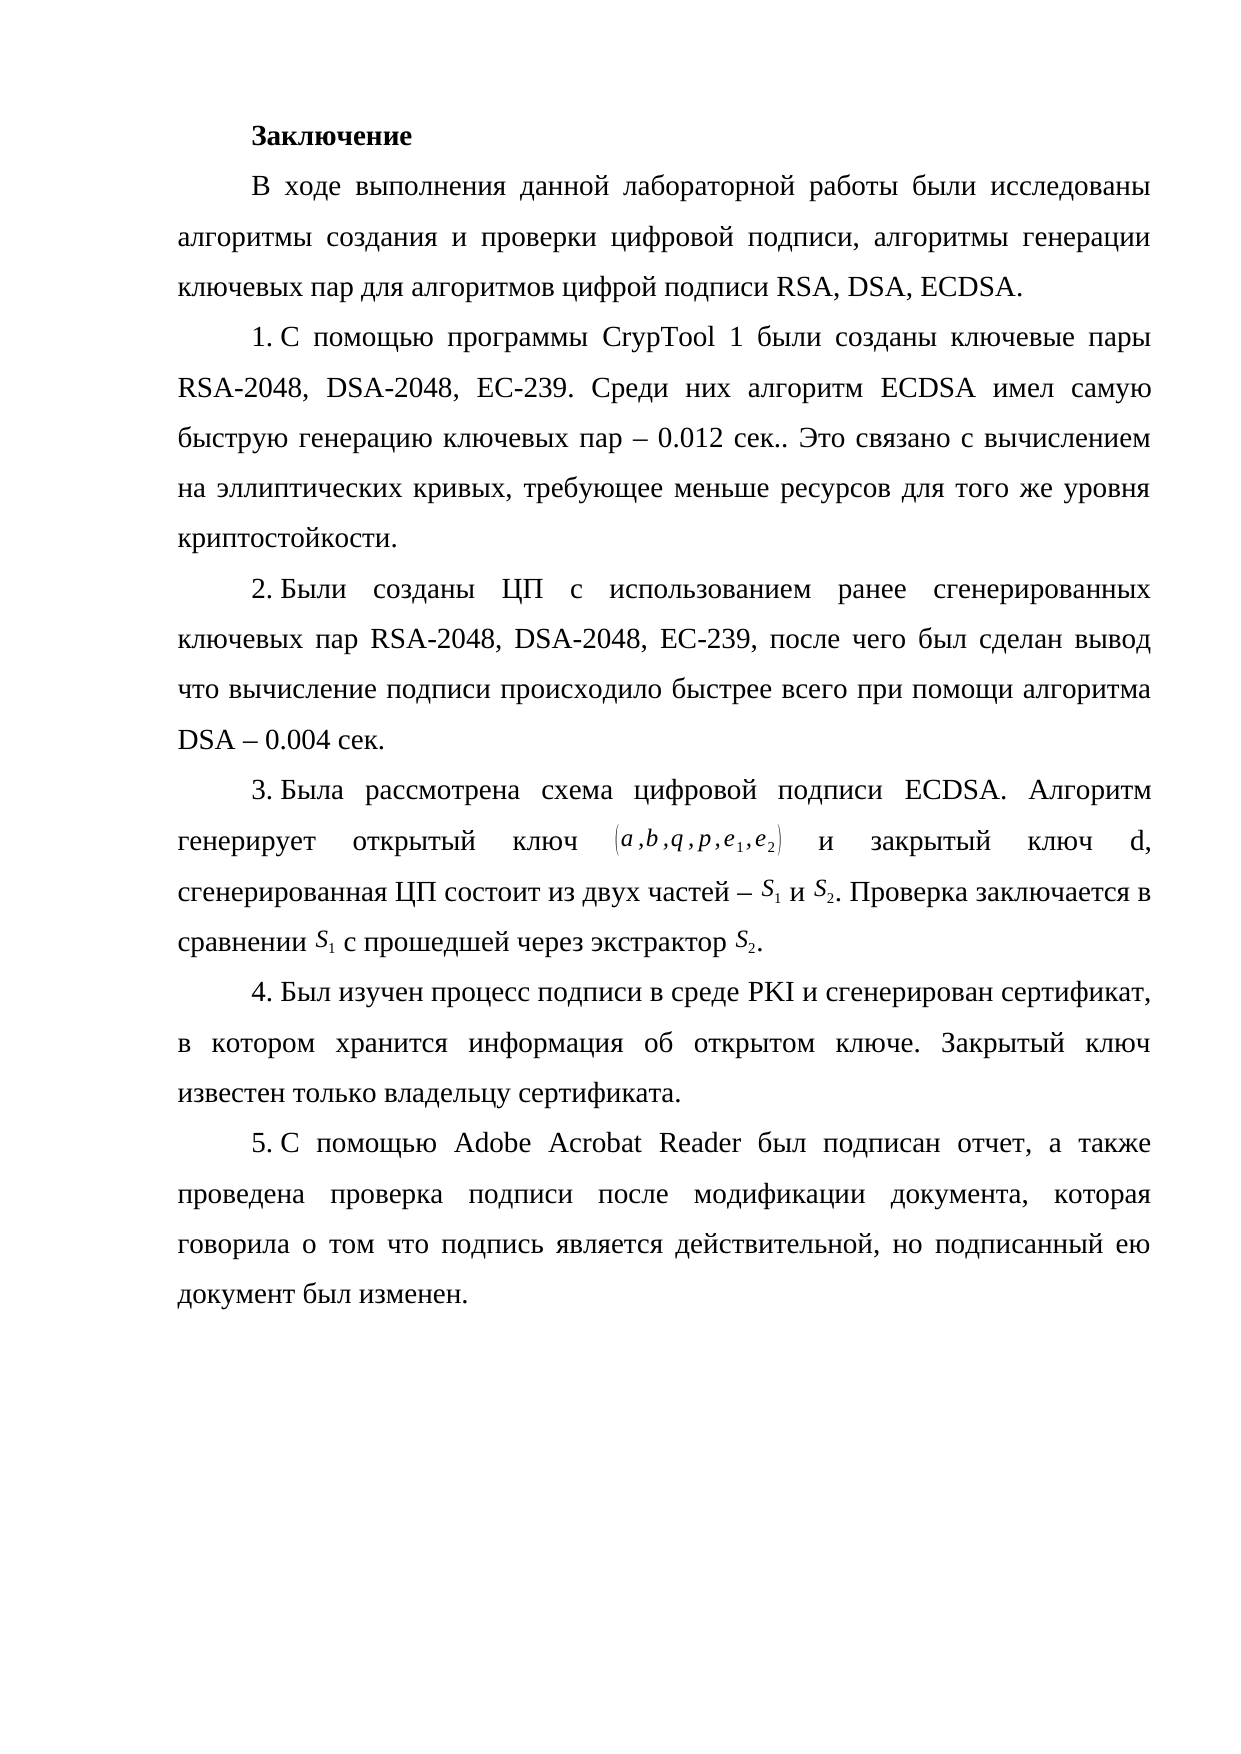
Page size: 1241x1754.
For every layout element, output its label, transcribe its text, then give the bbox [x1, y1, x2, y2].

list Был изучен процесс подписи в среде PKI и сгенерирован сертификат, в котором хранится информация об открытом ключе. Закрытый ключ известен только владельцу сертификата. [177, 974, 1152, 1109]
list Была рассмотрена схема цифровой подписи ECDSA. Алгоритм генерирует открытый ключ и закрытый ключ d, сгенерированная ЦП состоит из двух частей – и . Проверка заключается в сравнении с прошедшей через экстрактор . [177, 772, 1152, 958]
list С помощью программы CrypTool 1 были созданы ключевые пары RSA-2048, DSA-2048, EC-239. Среди них алгоритм ECDSA имел самую быструю генерацию ключевых пар – 0.012 сек.. Это связано с вычислением на эллиптических кривых, требующее меньше ресурсов для того же уровня криптостойкости. [177, 319, 1152, 554]
list Были созданы ЦП с использованием ранее сгенерированных ключевых пар RSA-2048, DSA-2048, EC-239, после чего был сделан вывод что вычисление подписи происходило быстрее всего при помощи алгоритма DSA – 0.004 сек. [177, 571, 1152, 755]
list С помощью Adobe Acrobat Reader был подписан отчет, а также проведена проверка подписи после модификации документа, которая говорила о том что подпись является действительной, но подписанный ею документ был изменен. [177, 1126, 1152, 1310]
text В ходе выполнения данной лабораторной работы были исследованы алгоритмы создания и проверки цифровой подписи, алгоритмы генерации ключевых пар для алгоритмов цифрой подписи RSA, DSA, ECDSA. [177, 168, 1152, 303]
text Заключение [177, 118, 1152, 152]
